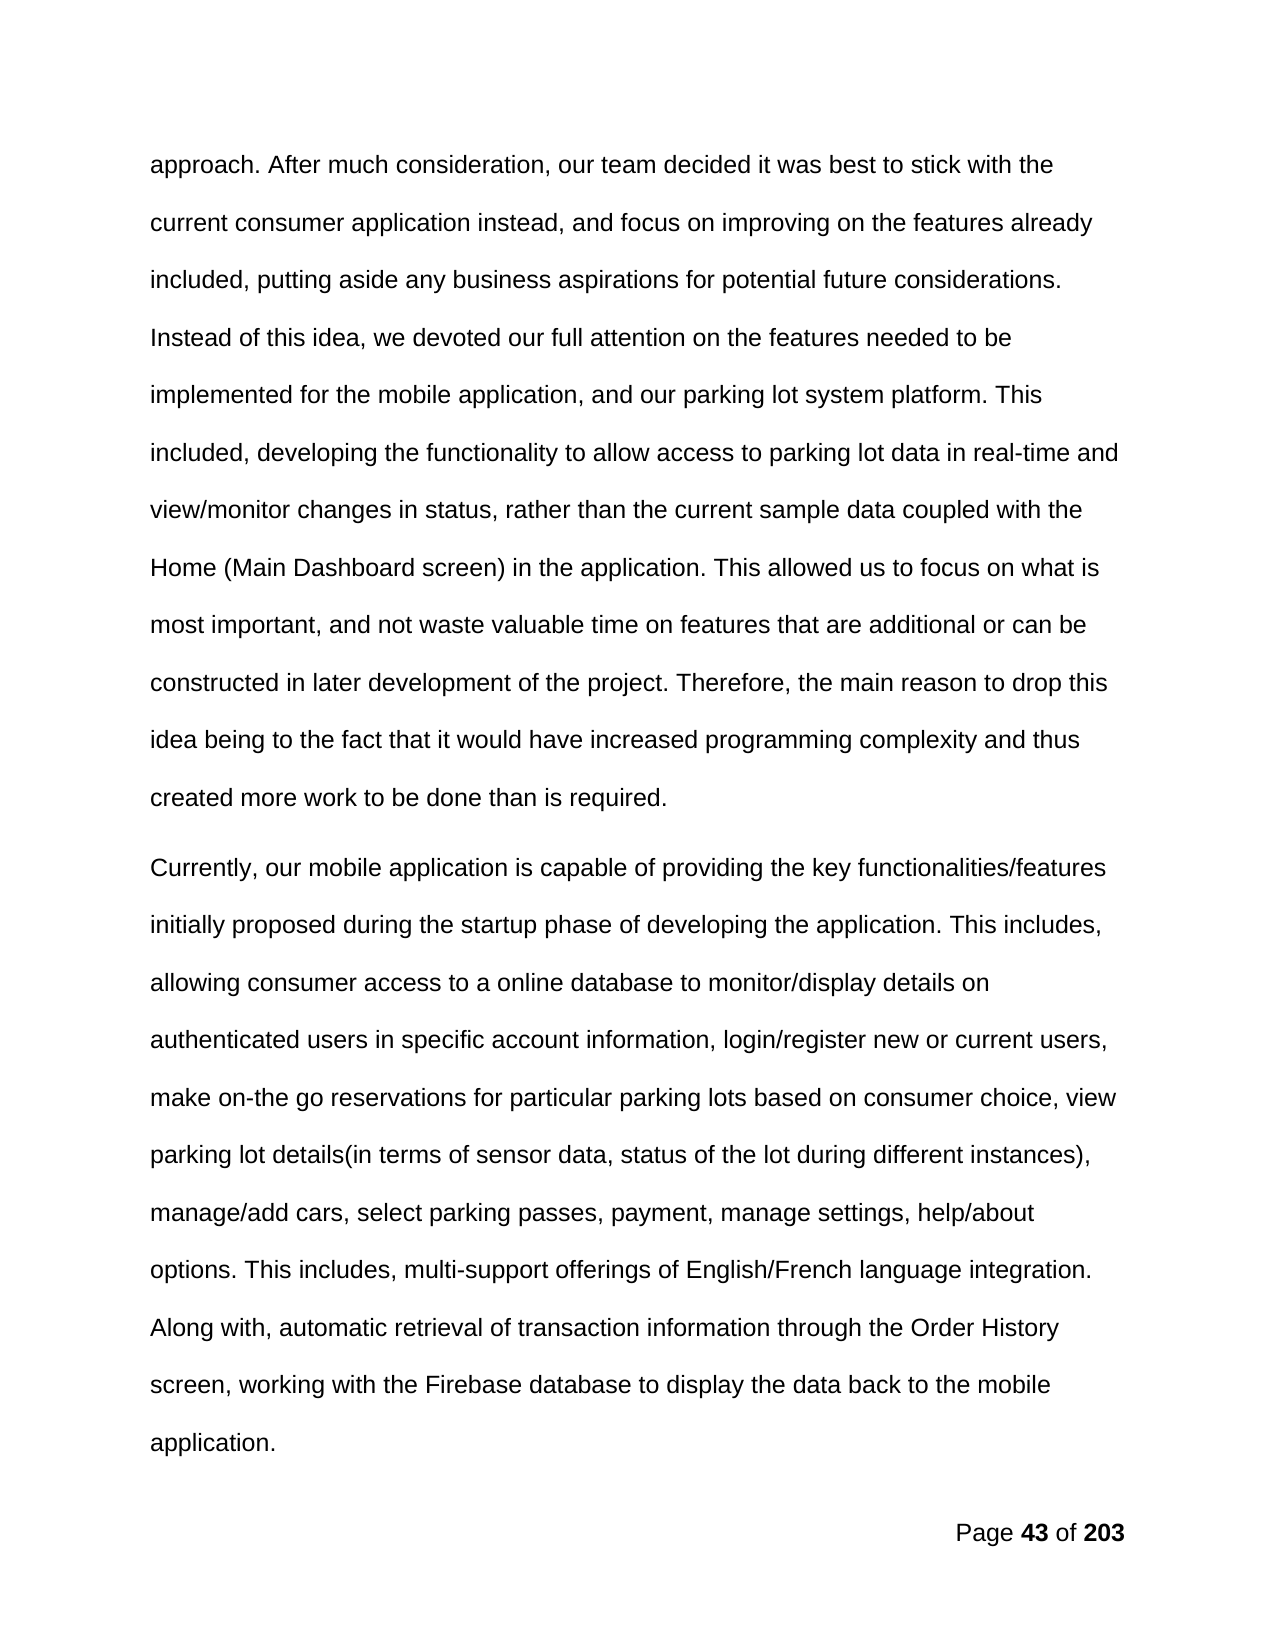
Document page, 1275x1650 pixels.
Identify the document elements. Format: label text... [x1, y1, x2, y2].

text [150, 150, 1125, 811]
text Currently, our mobile application is capable of providing the key functionalities/features initially proposed during the startup phase of developing the application. This includes, allowing consumer access to a online database to monitor/display details on authenticated users in specific account information, login/register new or current users, make on-the go reservations for particular parking lots based on consumer choice, view parking lot details(in terms of sensor data, status of the lot during different instances), manage/add cars, select parking passes, payment, manage settings, help/about options. This includes, multi-support offerings of English/French language integration. Along with, automatic retrieval of transaction information through the Order History screen, working with the Firebase database to display the data back to the mobile application. [150, 852, 1125, 1456]
